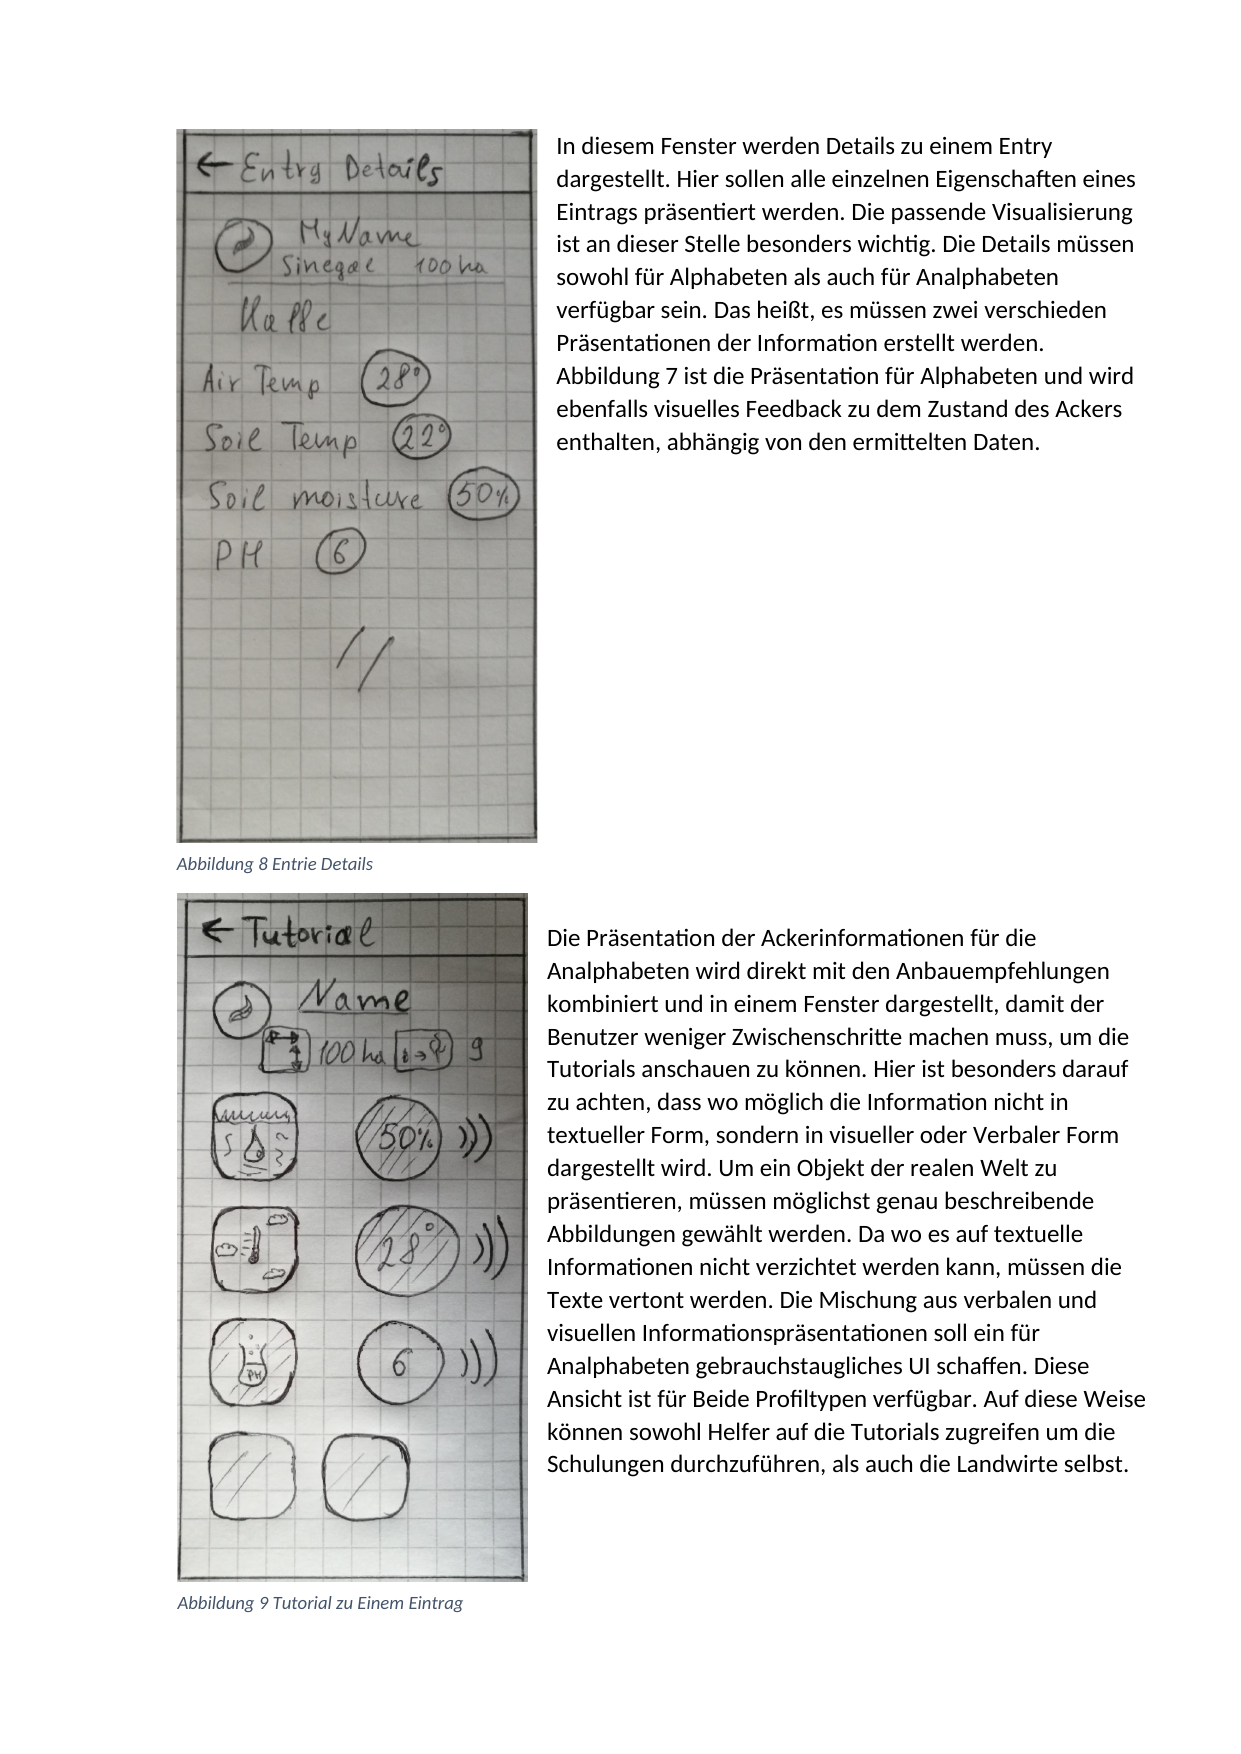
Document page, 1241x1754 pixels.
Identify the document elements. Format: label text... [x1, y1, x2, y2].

text In diesem Fenster werden Details zu einem Entry dargestellt. Hier sollen alle einzelnen Eigenschaften eines Eintrags präsentiert werden. Die passende Visualisierung ist an dieser Stelle besonders wichtig. Die Details müssen sowohl für Alphabeten als auch für Analphabeten verfügbar sein. Das heißt, es müssen zwei verschieden Präsentationen der Information erstellt werden. Abbildung 7 ist die Präsentation für Alphabeten und wird ebenfalls visuelles Feedback zu dem Zustand des Ackers enthalten, abhängig von den ermittelten Daten. [538, 130, 1152, 457]
picture [177, 893, 528, 1582]
text Die Präsentation der Ackerinformationen für die Analphabeten wird direkt mit den Anbauempfehlungen kombiniert und in einem Fenster dargestellt, damit der Benutzer weniger Zwischenschritte machen muss, um die Tutorials anschauen zu können. Hier ist besonders darauf zu achten, dass wo möglich die Information nicht in textueller Form, sondern in visueller oder Verbaler Form dargestellt wird. Um ein Objekt der realen Welt zu präsentieren, müssen möglichst genau beschreibende Abbildungen gewählt werden. Da wo es auf textuelle Informationen nicht verzichtet werden kann, müssen die Texte vertont werden. Die Mischung aus verbalen und visuellen Informationspräsentationen soll ein für Analphabeten gebrauchstaugliches UI schaffen. Diese Ansicht ist für Beide Profiltypen verfügbar. Auf diese Weise können sowohl Helfer auf die Tutorials zugreifen um die Schulungen durchzuführen, als auch die Landwirte selbst. [528, 922, 1152, 1479]
picture [176, 129, 538, 843]
